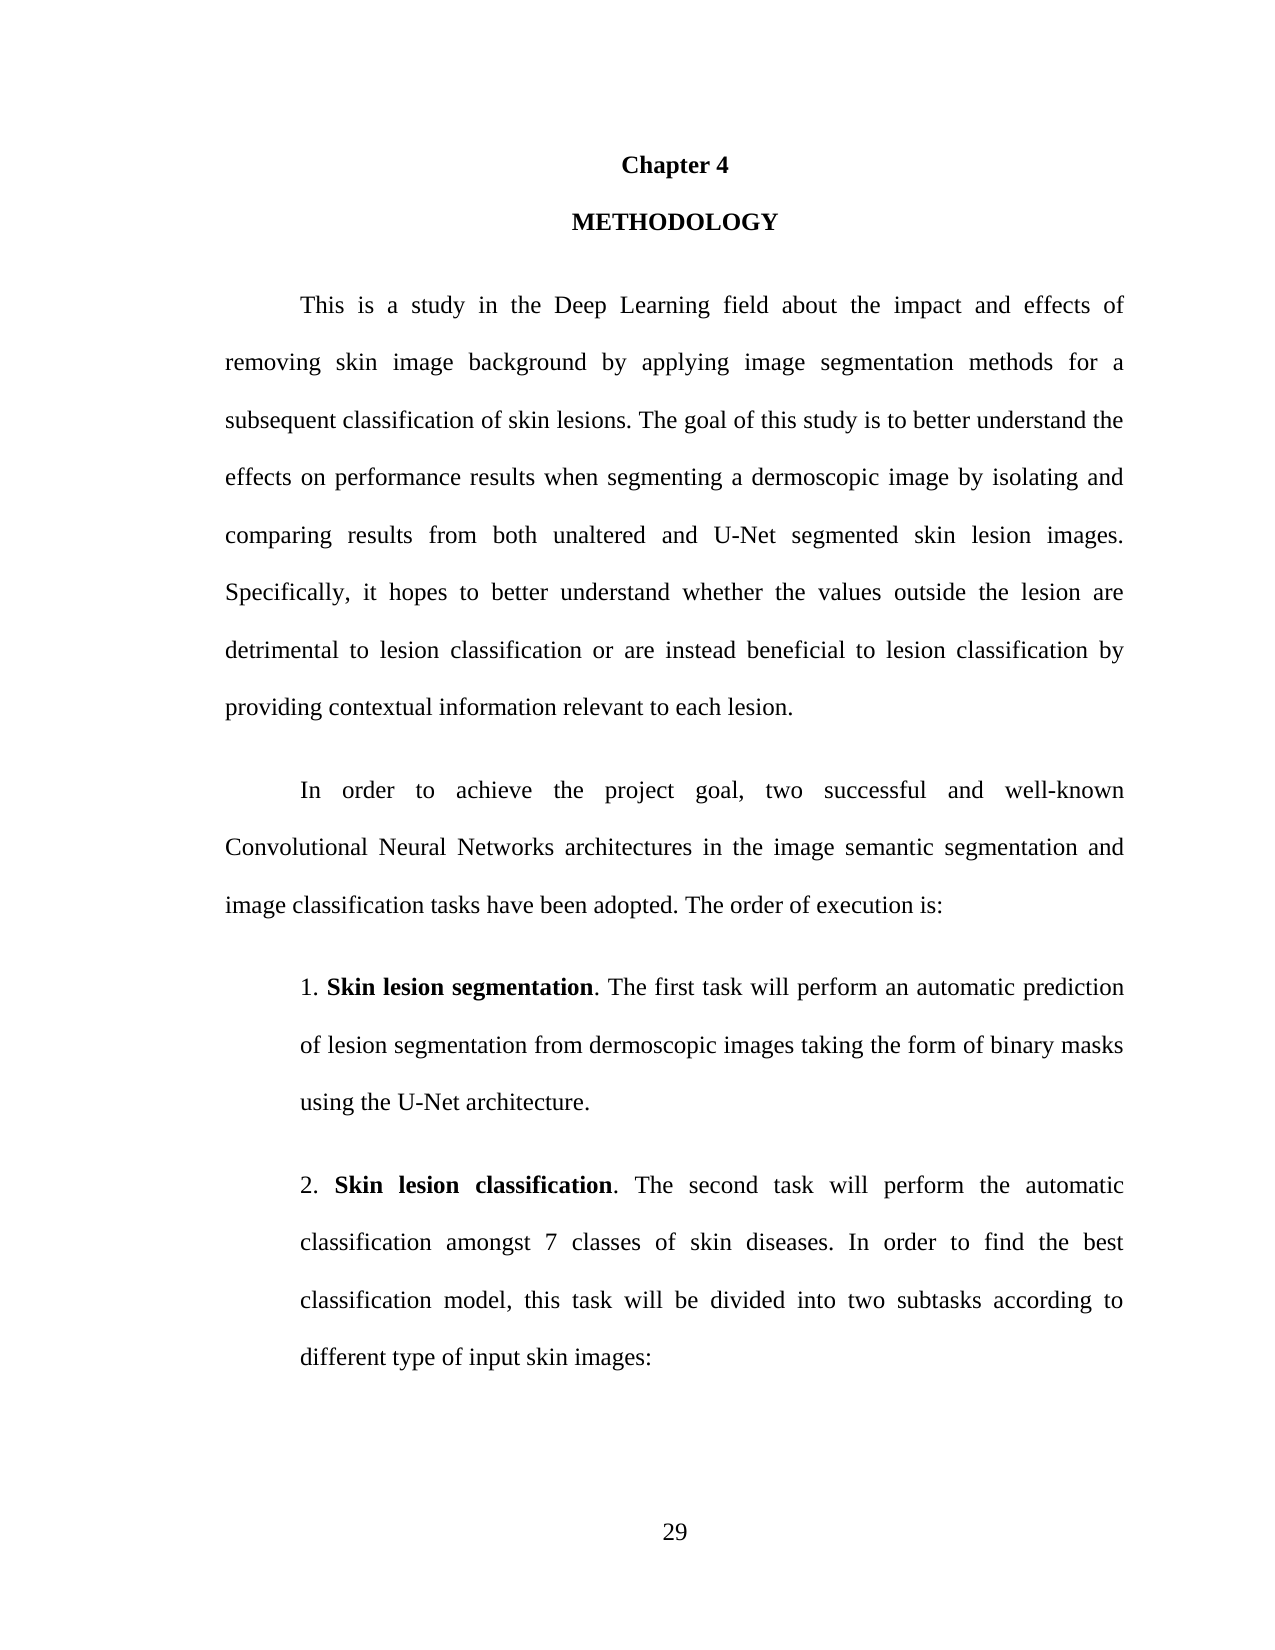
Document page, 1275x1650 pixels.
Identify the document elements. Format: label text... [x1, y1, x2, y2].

text This is a study in the Deep Learning field about the impact and effects of removing skin image background by applying image segmentation methods for a subsequent classification of skin lesions. The goal of this study is to better understand the effects on performance results when segmenting a dermoscopic image by isolating and comparing results from both unaltered and U-Net segmented skin lesion images. Specifically, it hopes to better understand whether the values outside the lesion are detrimental to lesion classification or are instead beneficial to lesion classification by providing contextual information relevant to each lesion. [225, 290, 1125, 721]
text In order to achieve the project goal, two successful and well-known Convolutional Neural Networks architectures in the image semantic segmentation and image classification tasks have been adopted. The order of execution is: [225, 775, 1125, 919]
text 2. Skin lesion classification. The second task will perform the automatic classification amongst 7 classes of skin diseases. In order to find the best classification model, this task will be divided into two subtasks according to different type of input skin images: [300, 1170, 1125, 1371]
text METHODOLOGY [225, 207, 1125, 236]
subtitle Chapter 4 [225, 150, 1125, 179]
text 1. Skin lesion segmentation. The first task will perform an automatic prediction of lesion segmentation from dermoscopic images taking the form of binary masks using the U-Net architecture. [300, 972, 1125, 1116]
